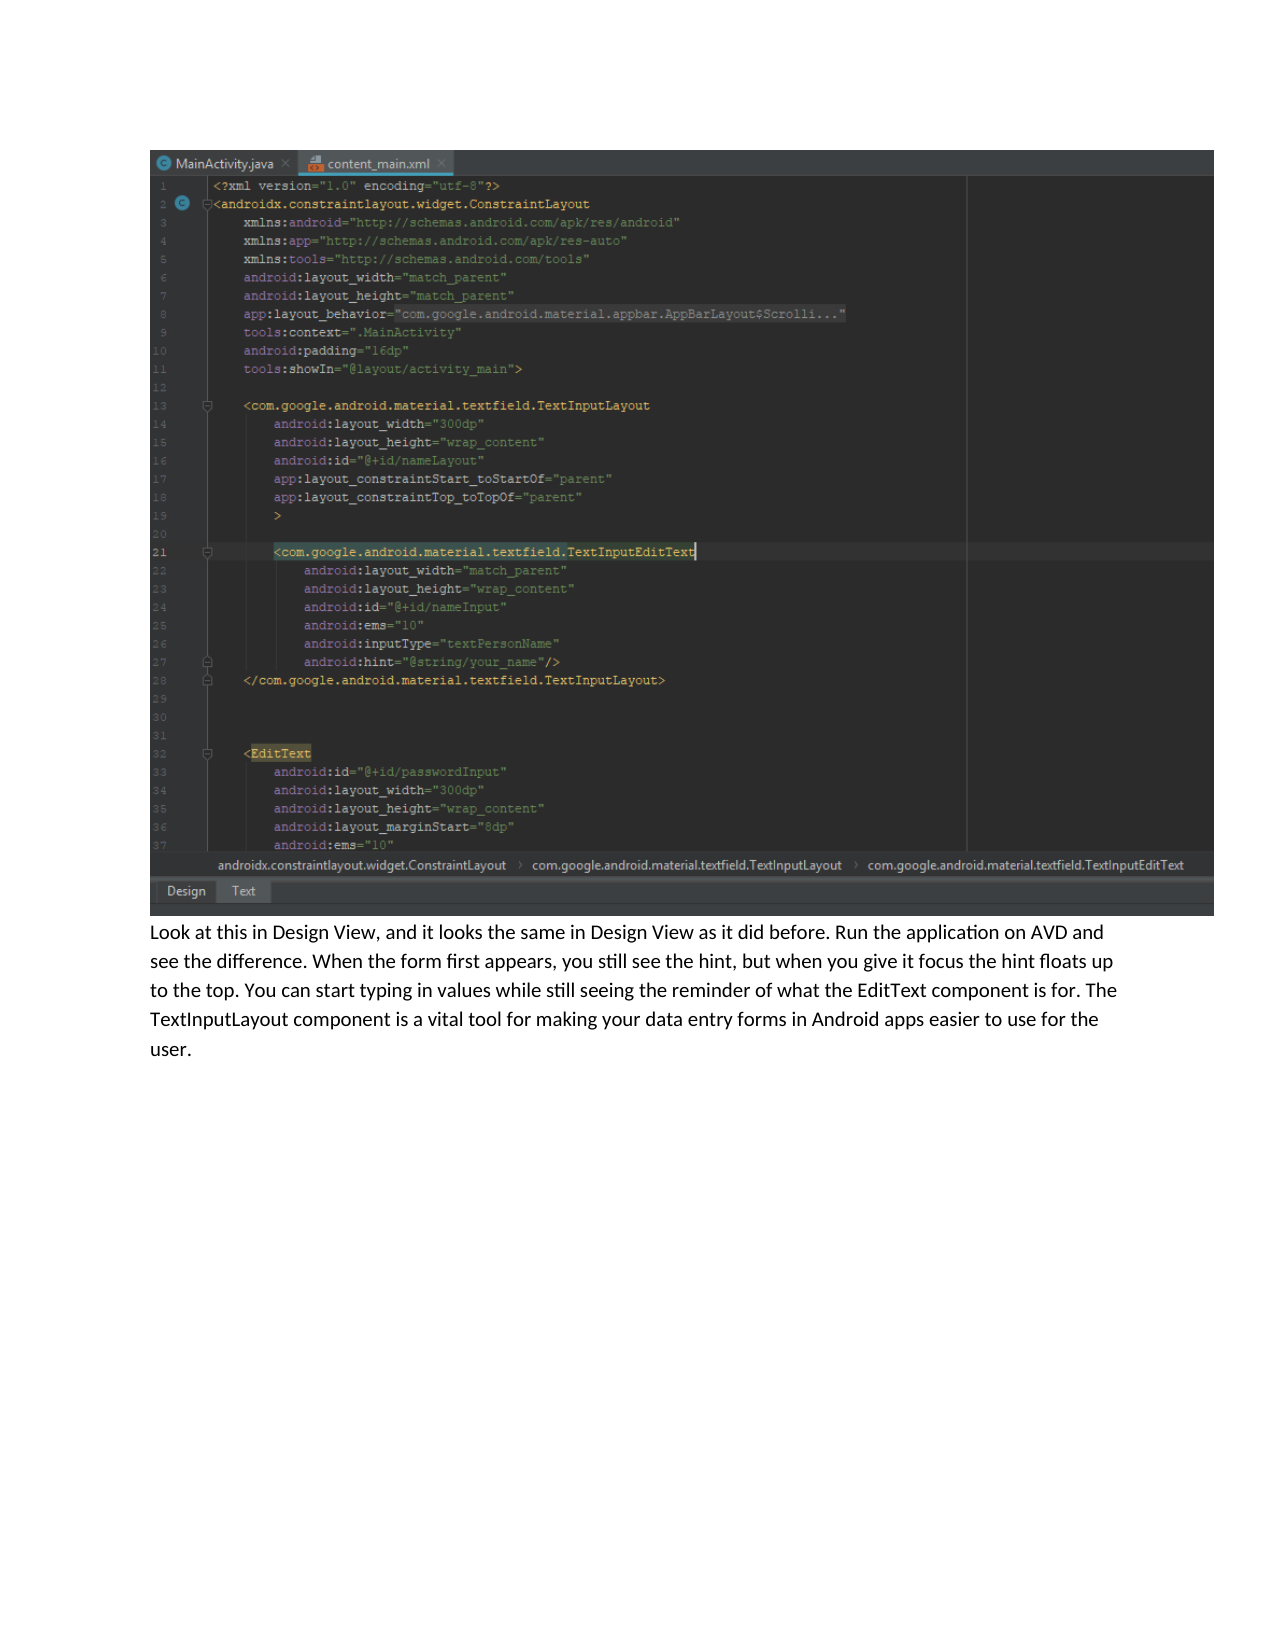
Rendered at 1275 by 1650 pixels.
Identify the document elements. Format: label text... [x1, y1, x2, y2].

text Look at this in Design View, and it looks the same in Design View as it did before. Run the application on AVD and see the difference. When the form first appears, you still see the hint, but when you give it focus the hint floats up to the top. You can start typing in values while still seeing the reminder of what the EditText component is for. The TextInputLayout component is a vital tool for making your data entry forms in Android apps easier to use for the user. [150, 919, 1125, 1061]
picture [150, 150, 1214, 916]
